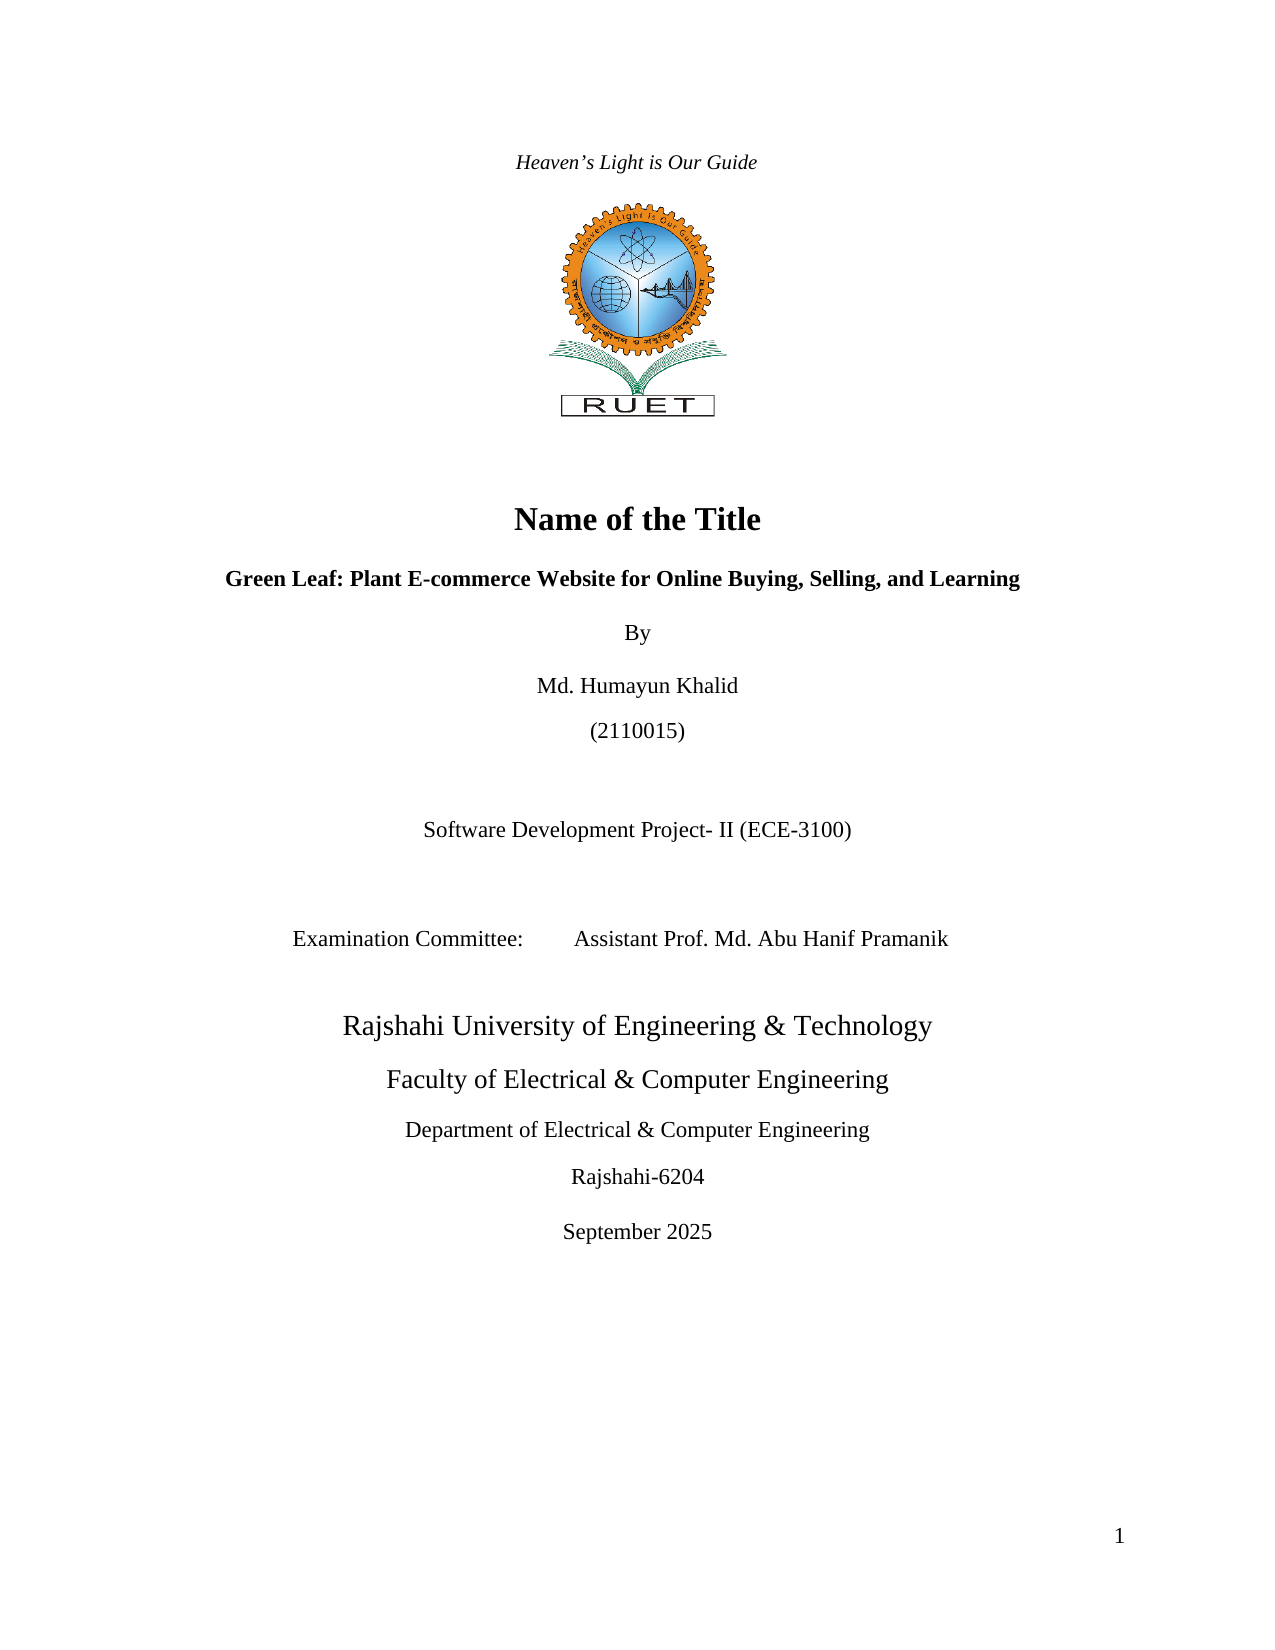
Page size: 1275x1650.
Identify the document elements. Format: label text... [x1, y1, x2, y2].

text By [150, 619, 1125, 645]
text Heaven’s Light is Our Guide [150, 150, 1125, 174]
text Name of the Title [150, 499, 1125, 537]
text Rajshahi University of Engineering & Technology [150, 1008, 1125, 1042]
text Rajshahi-6204 [150, 1163, 1125, 1189]
text Faculty of Electrical & Computer Engineering [150, 1063, 1125, 1094]
text Md. Humayun Khalid [150, 672, 1125, 698]
picture [546, 201, 729, 419]
text September 2025 [150, 1218, 1125, 1244]
text Department of Electrical & Computer Engineering [150, 1116, 1125, 1142]
text Green Leaf: Plant E-commerce Website for Online Buying, Selling, and Learning [225, 565, 1125, 592]
table_header Assistant Prof. Md. Abu Hanif Pramanik [563, 923, 994, 955]
table_header Examination Committee: [281, 923, 562, 955]
text (2110015) [150, 717, 1125, 743]
text Software Development Project- II (ECE-3100) [150, 816, 1125, 842]
